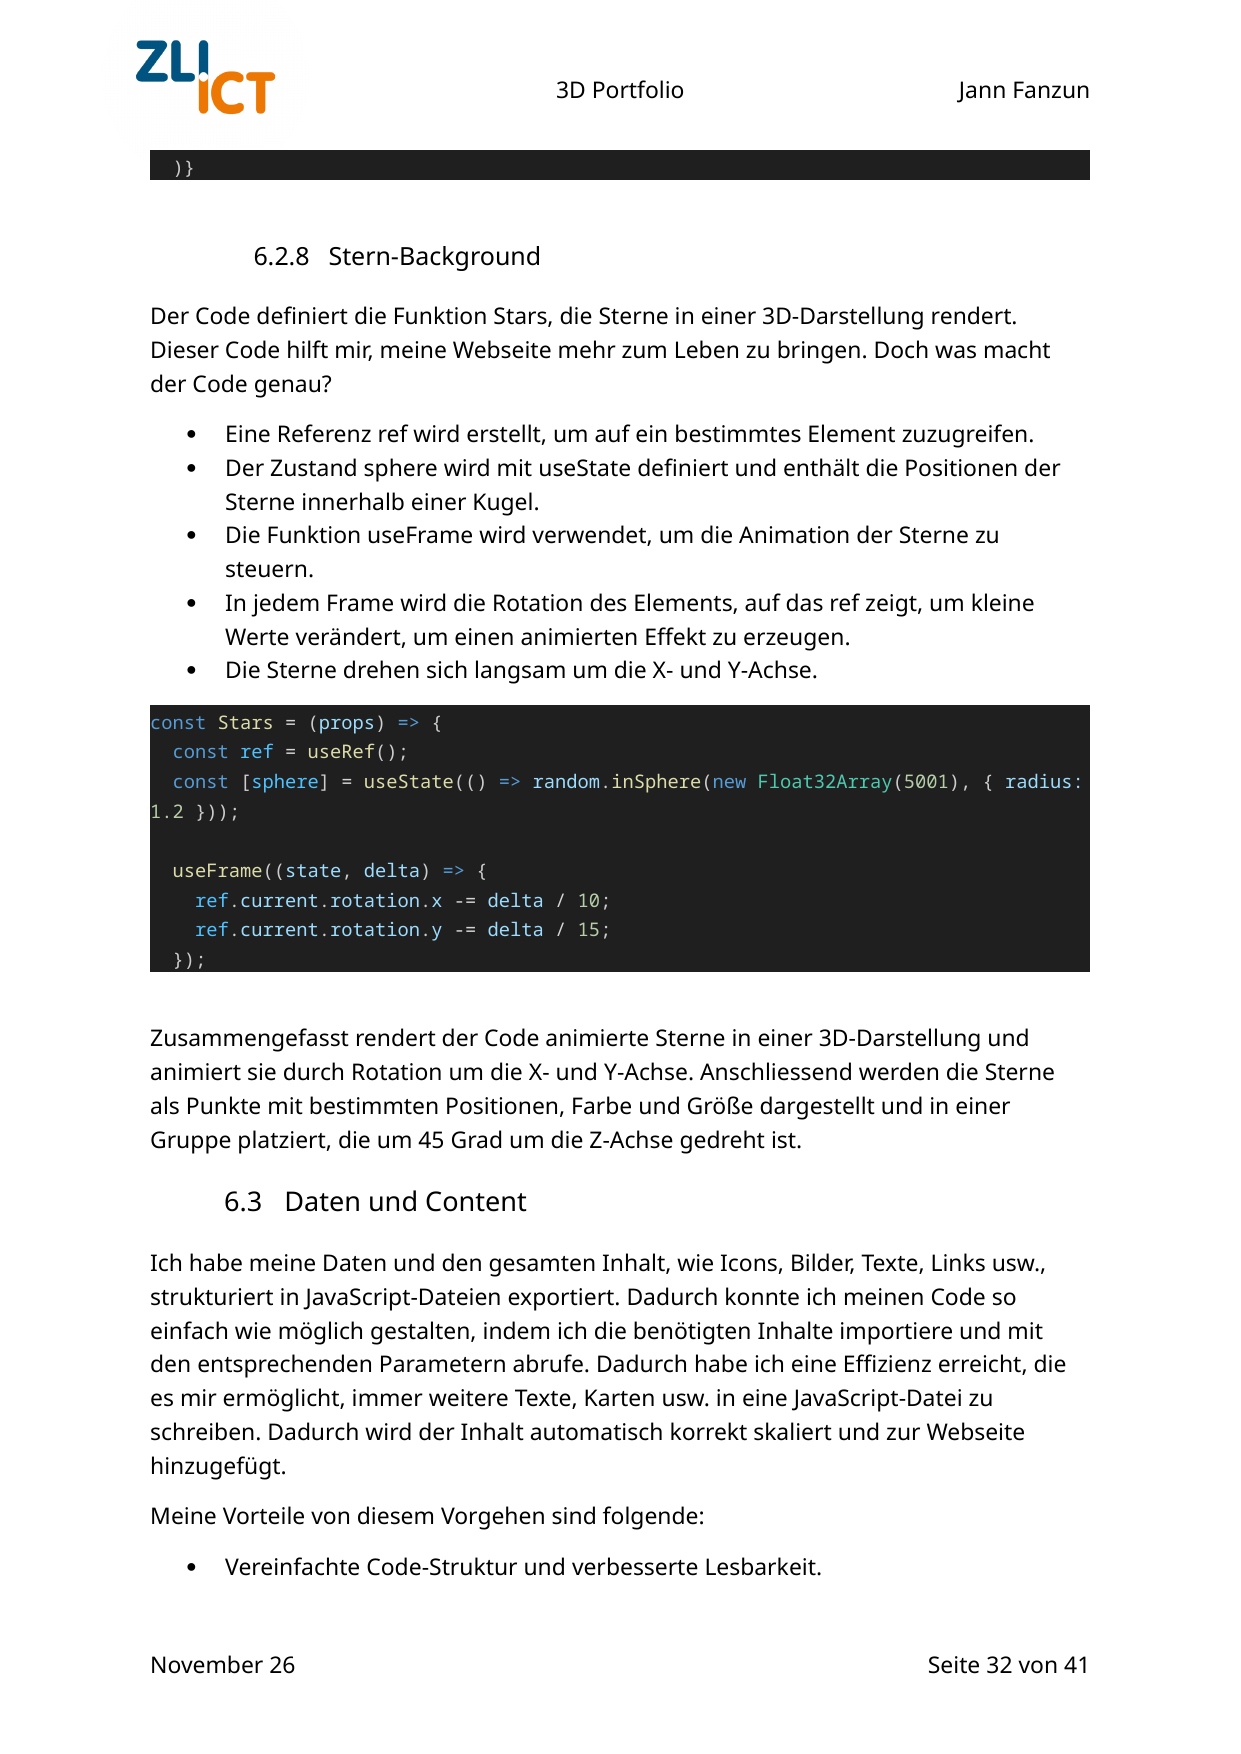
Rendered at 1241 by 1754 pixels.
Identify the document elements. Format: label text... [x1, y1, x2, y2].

text Zusammengefasst rendert der Code animierte Sterne in einer 3D-Darstellung und animiert sie durch Rotation um die X- und Y-Achse. Anschliessend werden die Sterne als Punkte mit bestimmten Positionen, Farbe und Größe dargestellt und in einer Gruppe platziert, die um 45 Grad um die Z-Achse gedreht ist. [150, 1022, 1090, 1155]
text ref.current.rotation.x -= delta / 10; [150, 883, 1090, 913]
text }); [150, 942, 1090, 972]
text Ich habe meine Daten und den gesamten Inhalt, wie Icons, Bilder, Texte, Links usw., strukturiert in JavaScript-Dateien exportiert. Dadurch konnte ich meinen Code so einfach wie möglich gestalten, indem ich die benötigten Inhalte importiere und mit den entsprechenden Parametern abrufe. Dadurch habe ich eine Effizienz erreicht, die es mir ermöglicht, immer weitere Texte, Karten usw. in eine JavaScript-Datei zu schreiben. Dadurch wird der Inhalt automatisch korrekt skaliert und zur Webseite hinzugefügt. [150, 1247, 1090, 1481]
text ref.current.rotation.y -= delta / 15; [150, 913, 1090, 942]
subtitle Daten und Content [224, 1182, 1090, 1219]
list Der Zustand sphere wird mit useState definiert und enthält die Positionen der Sterne innerhalb einer Kugel. [187, 452, 1090, 517]
text const [sphere] = useState(() => random.inSphere(new Float32Array(5001), { radius: 1.2 })); [150, 764, 1090, 823]
picture [100, 0, 311, 183]
list Eine Referenz ref wird erstellt, um auf ein bestimmtes Element zuzugreifen. [187, 418, 1090, 449]
text Meine Vorteile von diesem Vorgehen sind folgende: [150, 1500, 1090, 1531]
text Der Code definiert die Funktion Stars, die Sterne in einer 3D-Darstellung rendert. Dieser Code hilft mir, meine Webseite mehr zum Leben zu bringen. Doch was macht der Code genau? [150, 300, 1090, 399]
list Vereinfachte Code-Struktur und verbesserte Lesbarkeit. [187, 1551, 1090, 1582]
list Die Sterne drehen sich langsam um die X- und Y-Achse. [187, 654, 1090, 686]
list In jedem Frame wird die Rotation des Elements, auf das ref zeigt, um kleine Werte verändert, um einen animierten Effekt zu erzeugen. [187, 587, 1090, 652]
subtitle Stern-Background [253, 238, 1090, 272]
text useFrame((state, delta) => { [150, 853, 1090, 883]
text const ref = useRef(); [150, 734, 1090, 764]
list Die Funktion useFrame wird verwendet, um die Animation der Sterne zu steuern. [187, 519, 1090, 584]
text const Stars = (props) => { [150, 705, 1090, 734]
text )} [150, 150, 1090, 180]
